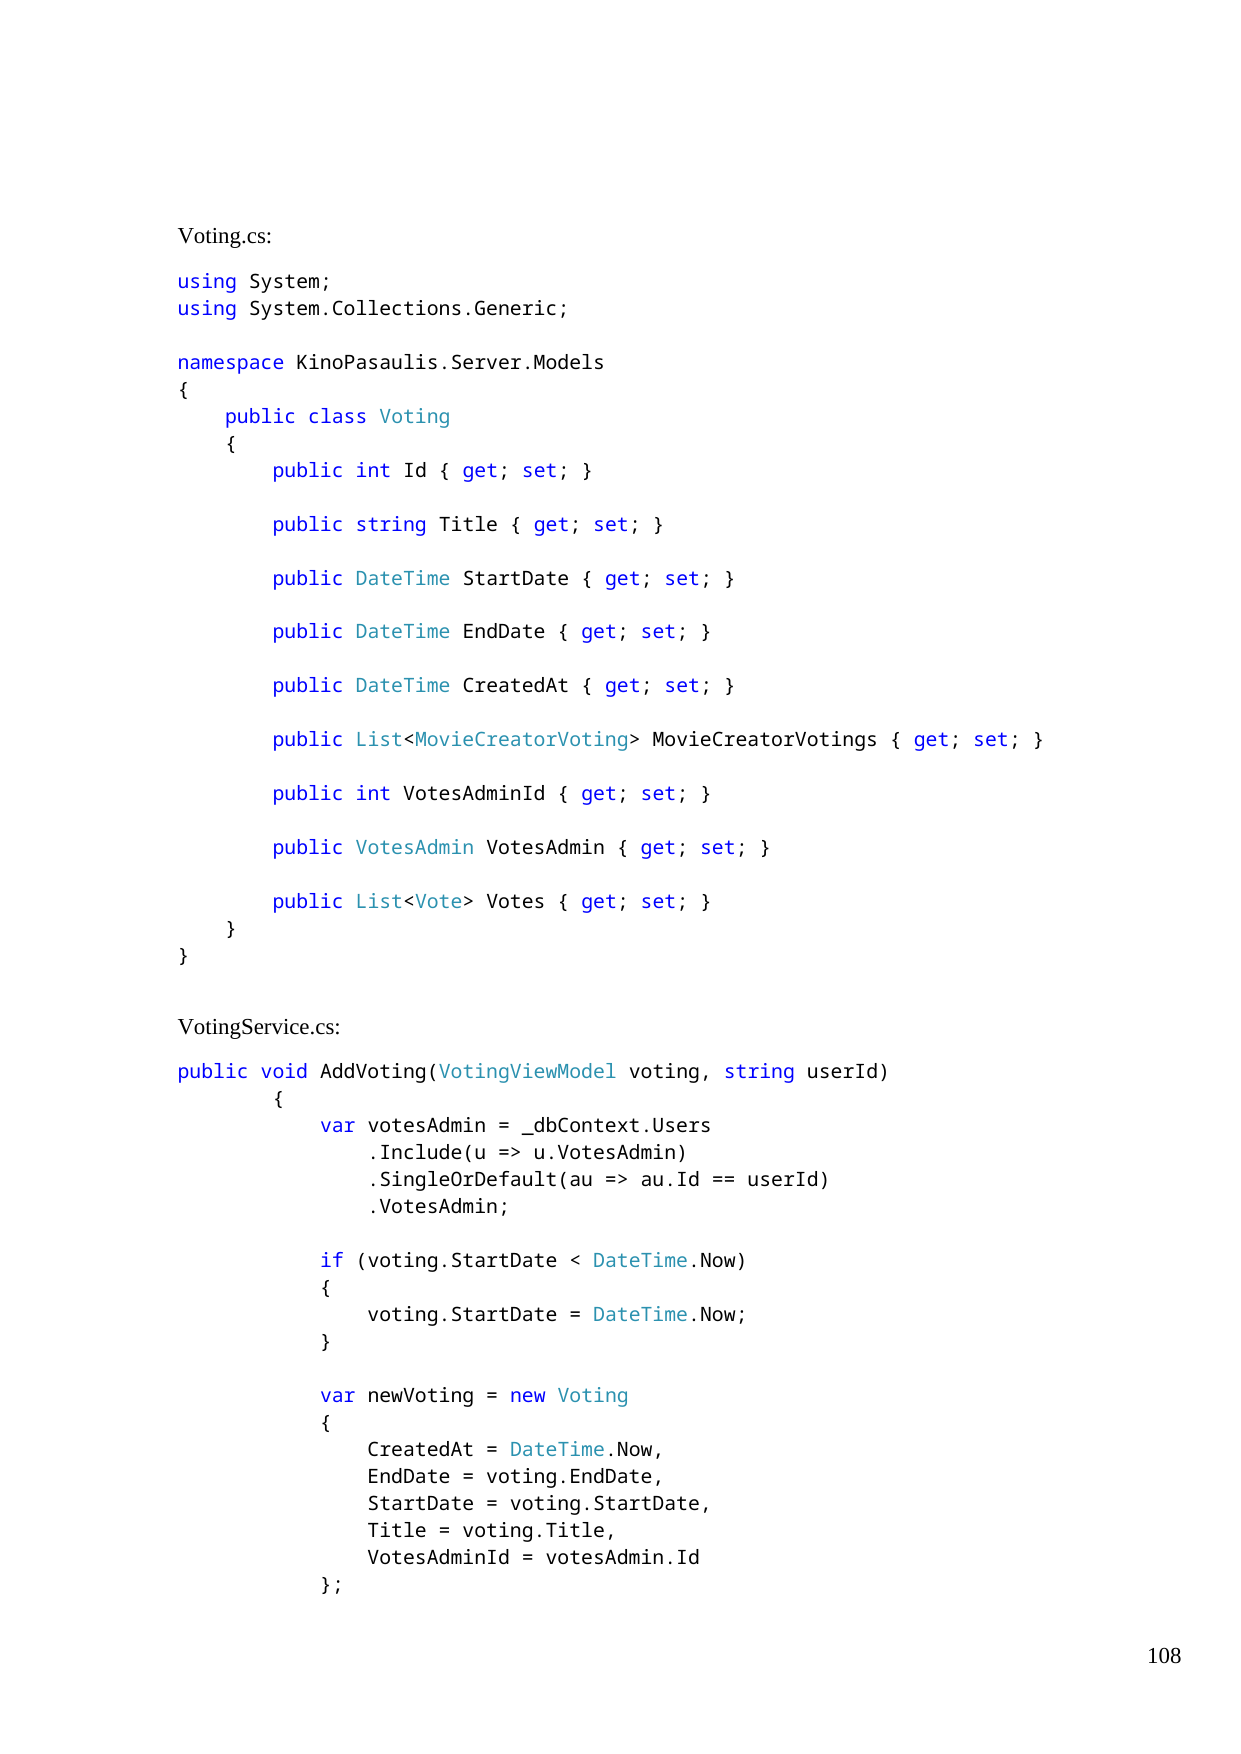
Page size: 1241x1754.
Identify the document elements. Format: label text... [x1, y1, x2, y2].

text } [177, 941, 1181, 968]
text var votesAdmin = _dbContext.Users [177, 1112, 1181, 1138]
text VotesAdminId = votesAdmin.Id [177, 1543, 1181, 1570]
text StartDate = voting.StartDate, [177, 1489, 1181, 1516]
text } [177, 1327, 1181, 1354]
text public List<MovieCreatorVoting> MovieCreatorVotings { get; set; } [177, 726, 1181, 753]
text .VotesAdmin; [177, 1192, 1181, 1219]
text public int VotesAdminId { get; set; } [177, 779, 1181, 807]
text public DateTime CreatedAt { get; set; } [177, 672, 1181, 699]
text using System.Collections.Generic; [177, 294, 1181, 321]
text { [177, 1084, 1181, 1112]
text }; [177, 1570, 1181, 1597]
text public void AddVoting(VotingViewModel voting, string userId) [177, 1058, 1181, 1084]
text { [177, 429, 1181, 456]
text { [177, 1273, 1181, 1300]
text Title = voting.Title, [177, 1516, 1181, 1543]
text voting.StartDate = DateTime.Now; [177, 1300, 1181, 1327]
text if (voting.StartDate < DateTime.Now) [177, 1246, 1181, 1273]
text public DateTime StartDate { get; set; } [177, 564, 1181, 591]
text public int Id { get; set; } [177, 456, 1181, 483]
text CreatedAt = DateTime.Now, [177, 1435, 1181, 1462]
text VotingService.cs: [177, 1013, 1181, 1039]
text public class Voting [177, 402, 1181, 429]
text public VotesAdmin VotesAdmin { get; set; } [177, 833, 1181, 861]
text } [177, 914, 1181, 941]
text EndDate = voting.EndDate, [177, 1462, 1181, 1489]
text public List<Vote> Votes { get; set; } [177, 887, 1181, 914]
text using System; [177, 267, 1181, 294]
text namespace KinoPasaulis.Server.Models [177, 348, 1181, 375]
text public DateTime EndDate { get; set; } [177, 618, 1181, 645]
text { [177, 1408, 1181, 1435]
text var newVoting = new Voting [177, 1381, 1181, 1408]
text { [177, 375, 1181, 402]
text public string Title { get; set; } [177, 510, 1181, 537]
text .SingleOrDefault(au => au.Id == userId) [177, 1166, 1181, 1192]
text Voting.cs: [177, 222, 1181, 249]
text .Include(u => u.VotesAdmin) [177, 1138, 1181, 1166]
